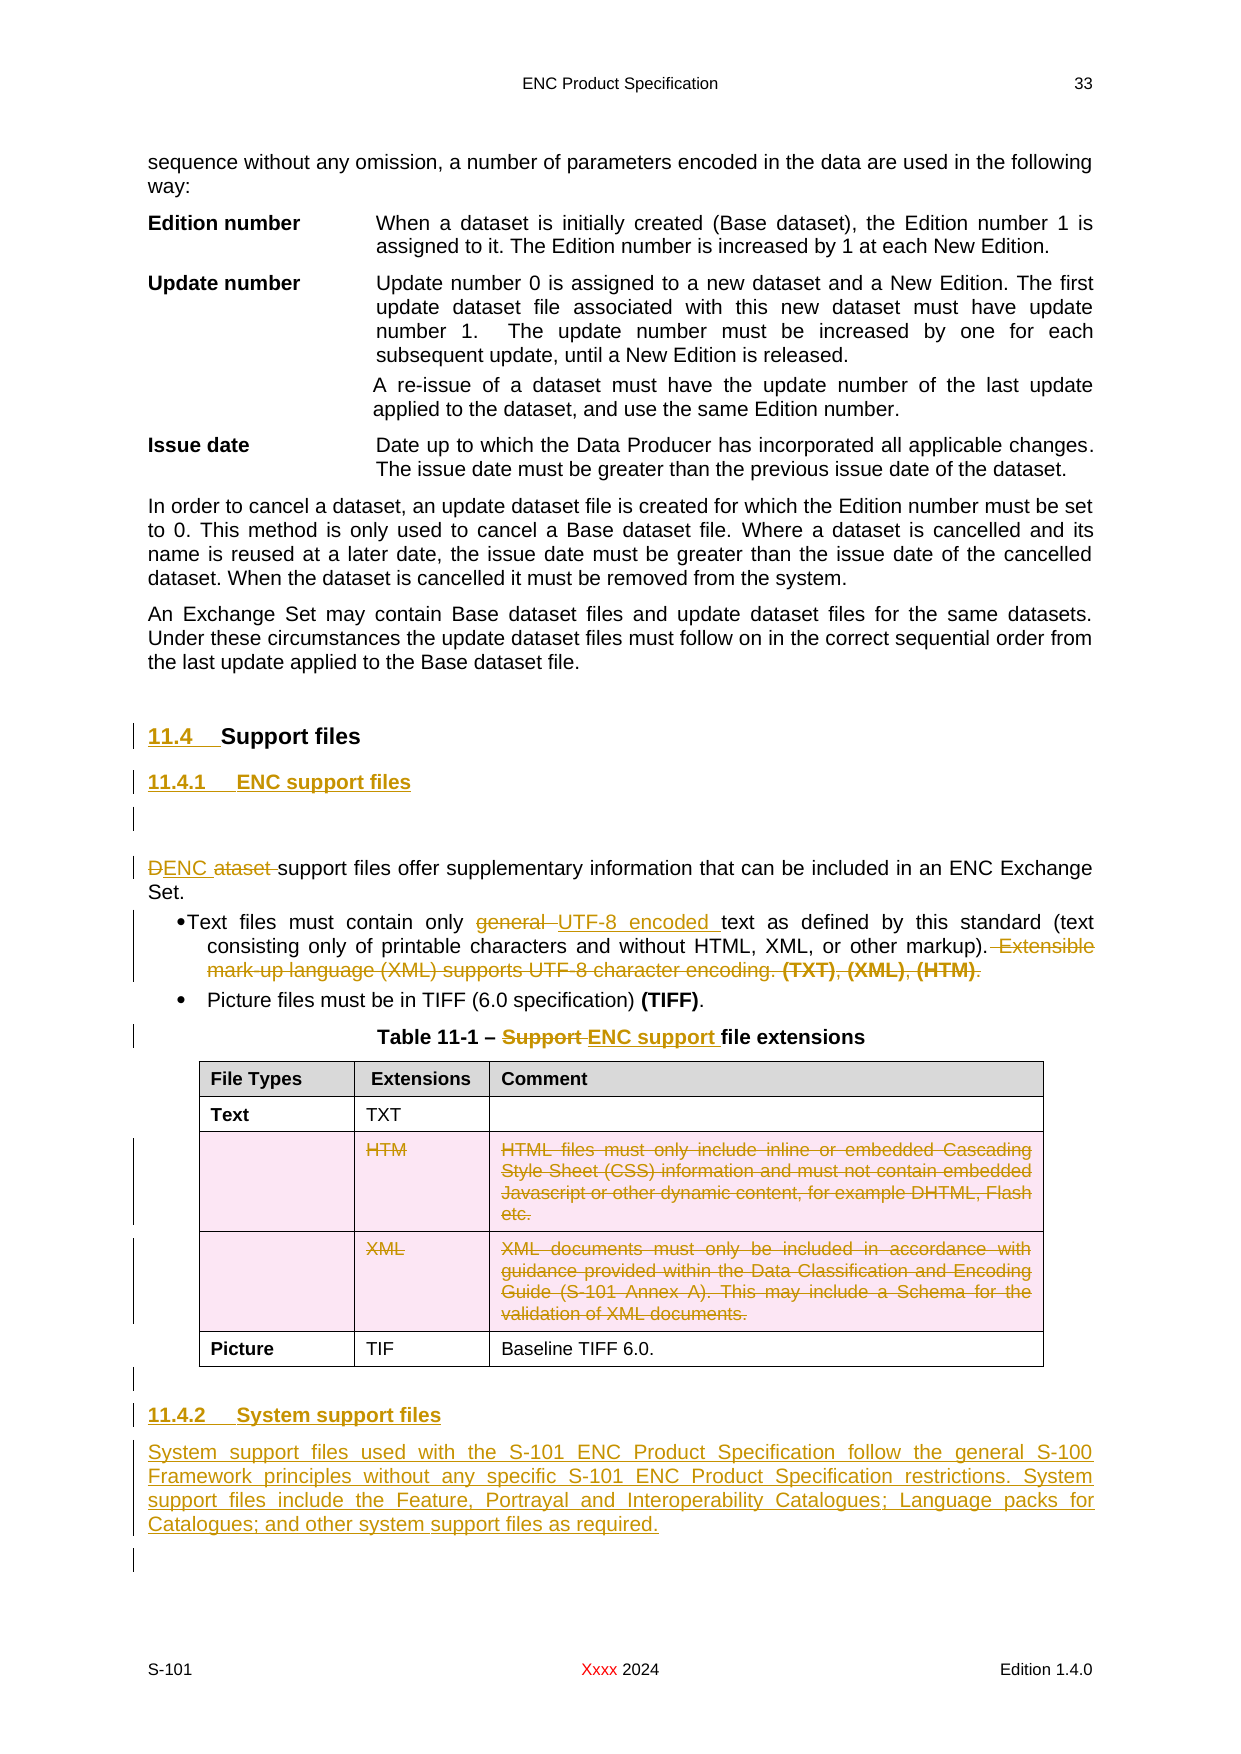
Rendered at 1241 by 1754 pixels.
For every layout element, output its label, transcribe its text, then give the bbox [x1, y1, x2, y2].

table_header Extensions [355, 1062, 489, 1096]
list Text files must contain only text as defined by this standard (text consisting only of printable characters and without HTML, XML, or other markup). [177, 910, 1094, 982]
table_cell TXT [355, 1097, 489, 1131]
table_cell [490, 1097, 1043, 1131]
text A re-issue of a dataset must have the update number of the last update applied to the dataset, and use the same Edition number. [373, 373, 1094, 421]
table_header File Types [200, 1062, 354, 1096]
subtitle Support files [148, 723, 1094, 749]
text In order to cancel a dataset, an update dataset file is created for which the Edition number must be set to 0. This method is only used to cancel a Base dataset file. Where a dataset is cancelled and its name is reused at a later date, the issue date must be greater than the issue date of the cancelled dataset. When the dataset is cancelled it must be removed from the system. [148, 494, 1094, 589]
text support files offer supplementary information that can be included in an ENC Exchange Set. [148, 856, 1094, 903]
text Update number Update number 0 is assigned to a new dataset and a New Edition. The first update dataset file associated with this new dataset must have update number 1. The update number must be increased by one for each subsequent update, until a New Edition is released. [148, 271, 1094, 367]
table_header Comment [490, 1062, 1043, 1096]
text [148, 150, 1094, 198]
text Issue date Date up to which the Data Producer has incorporated all applicable changes. The issue date must be greater than the previous issue date of the dataset. [148, 433, 1094, 481]
table_cell Picture [200, 1332, 354, 1366]
text Edition number When a dataset is initially created (Base dataset), the Edition number 1 is assigned to it. The Edition number is increased by 1 at each New Edition. [148, 210, 1094, 258]
text An Exchange Set may contain Base dataset files and update dataset files for the same datasets. Under these circumstances the update dataset files must follow on in the correct sequential order from the last update applied to the Base dataset file. [148, 602, 1094, 674]
table_cell Text [200, 1097, 354, 1131]
text Table 11-1 – file extensions [148, 1024, 1094, 1048]
table_cell Baseline TIFF 6.0. [490, 1332, 1043, 1366]
table_cell TIF [355, 1332, 489, 1366]
list Picture files must be in TIFF (6.0 specification) (TIFF). [177, 988, 1094, 1012]
